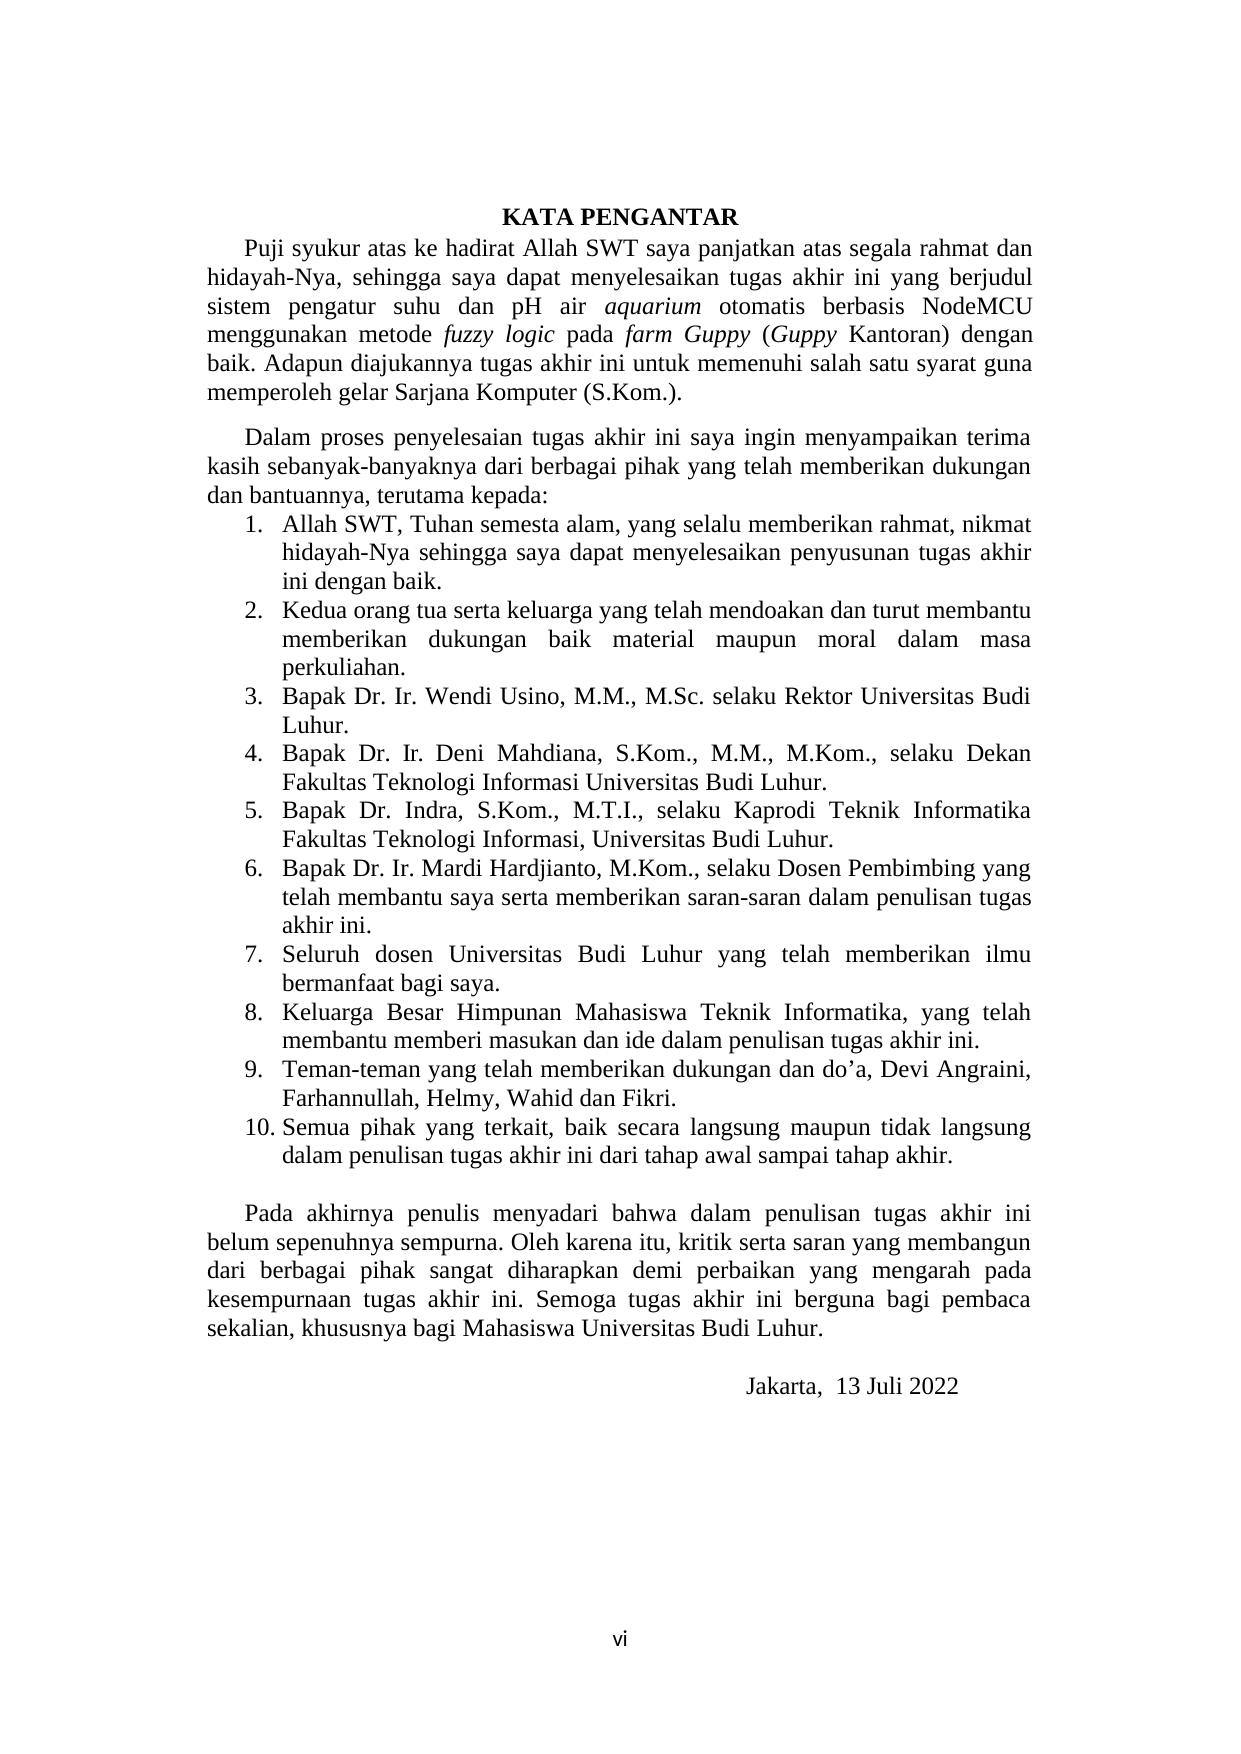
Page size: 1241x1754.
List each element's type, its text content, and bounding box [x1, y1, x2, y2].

list Bapak Dr. Ir. Deni Mahdiana, S.Kom., M.M., M.Kom., selaku Dekan Fakultas Teknologi Informasi Universitas Budi Luhur. [244, 739, 1032, 795]
list Teman-teman yang telah memberikan dukungan dan do’a, Devi Angraini, Farhannullah, Helmy, Wahid dan Fikri. [244, 1054, 1032, 1112]
list Seluruh dosen Universitas Budi Luhur yang telah memberikan ilmu bermanfaat bagi saya. [244, 939, 1032, 997]
list Keluarga Besar Himpunan Mahasiswa Teknik Informatika, yang telah membantu memberi masukan dan ide dalam penulisan tugas akhir ini. [244, 997, 1032, 1054]
list Kedua orang tua serta keluarga yang telah mendoakan dan turut membantu memberikan dukungan baik material maupun moral dalam masa perkuliahan. [244, 595, 1032, 681]
list Bapak Dr. Ir. Wendi Usino, M.M., M.Sc. selaku Rektor Universitas Budi Luhur. [244, 681, 1032, 739]
text Puji syukur atas ke hadirat Allah SWT saya panjatkan atas segala rahmat dan hidayah-Nya, sehingga saya dapat menyelesaikan tugas akhir ini yang berjudul sistem pengatur suhu dan pH air aquarium otomatis berbasis NodeMCU menggunakan metode fuzzy logic pada farm Guppy (Guppy Kantoran) dengan baik. Adapun diajukannya tugas akhir ini untuk memenuhi salah satu syarat guna memperoleh gelar Sarjana Komputer (S.Kom.). [207, 233, 1033, 406]
text Jakarta, 13 Juli 2022 [207, 1371, 959, 1400]
list Bapak Dr. Indra, S.Kom., M.T.I., selaku Kaprodi Teknik Informatika Fakultas Teknologi Informasi, Universitas Budi Luhur. [244, 795, 1032, 853]
text Pada akhirnya penulis menyadari bahwa dalam penulisan tugas akhir ini belum sepenuhnya sempurna. Oleh karena itu, kritik serta saran yang membangun dari berbagai pihak sangat diharapkan demi perbaikan yang mengarah pada kesempurnaan tugas akhir ini. Semoga tugas akhir ini berguna bagi pembaca sekalian, khususnya bagi Mahasiswa Universitas Budi Luhur. [207, 1198, 1032, 1342]
list Bapak Dr. Ir. Mardi Hardjianto, M.Kom., selaku Dosen Pembimbing yang telah membantu saya serta memberikan saran-saran dalam penulisan tugas akhir ini. [244, 853, 1032, 939]
text KATA PENGANTAR [207, 202, 1033, 231]
text Dalam proses penyelesaian tugas akhir ini saya ingin menyampaikan terima kasih sebanyak-banyaknya dari berbagai pihak yang telah memberikan dukungan dan bantuannya, terutama kepada: [207, 422, 1032, 509]
list Semua pihak yang terkait, baik secara langsung maupun tidak langsung dalam penulisan tugas akhir ini dari tahap awal sampai tahap akhir. [244, 1112, 1032, 1169]
list Allah SWT, Tuhan semesta alam, yang selalu memberikan rahmat, nikmat hidayah-Nya sehingga saya dapat menyelesaikan penyusunan tugas akhir ini dengan baik. [244, 509, 1032, 595]
